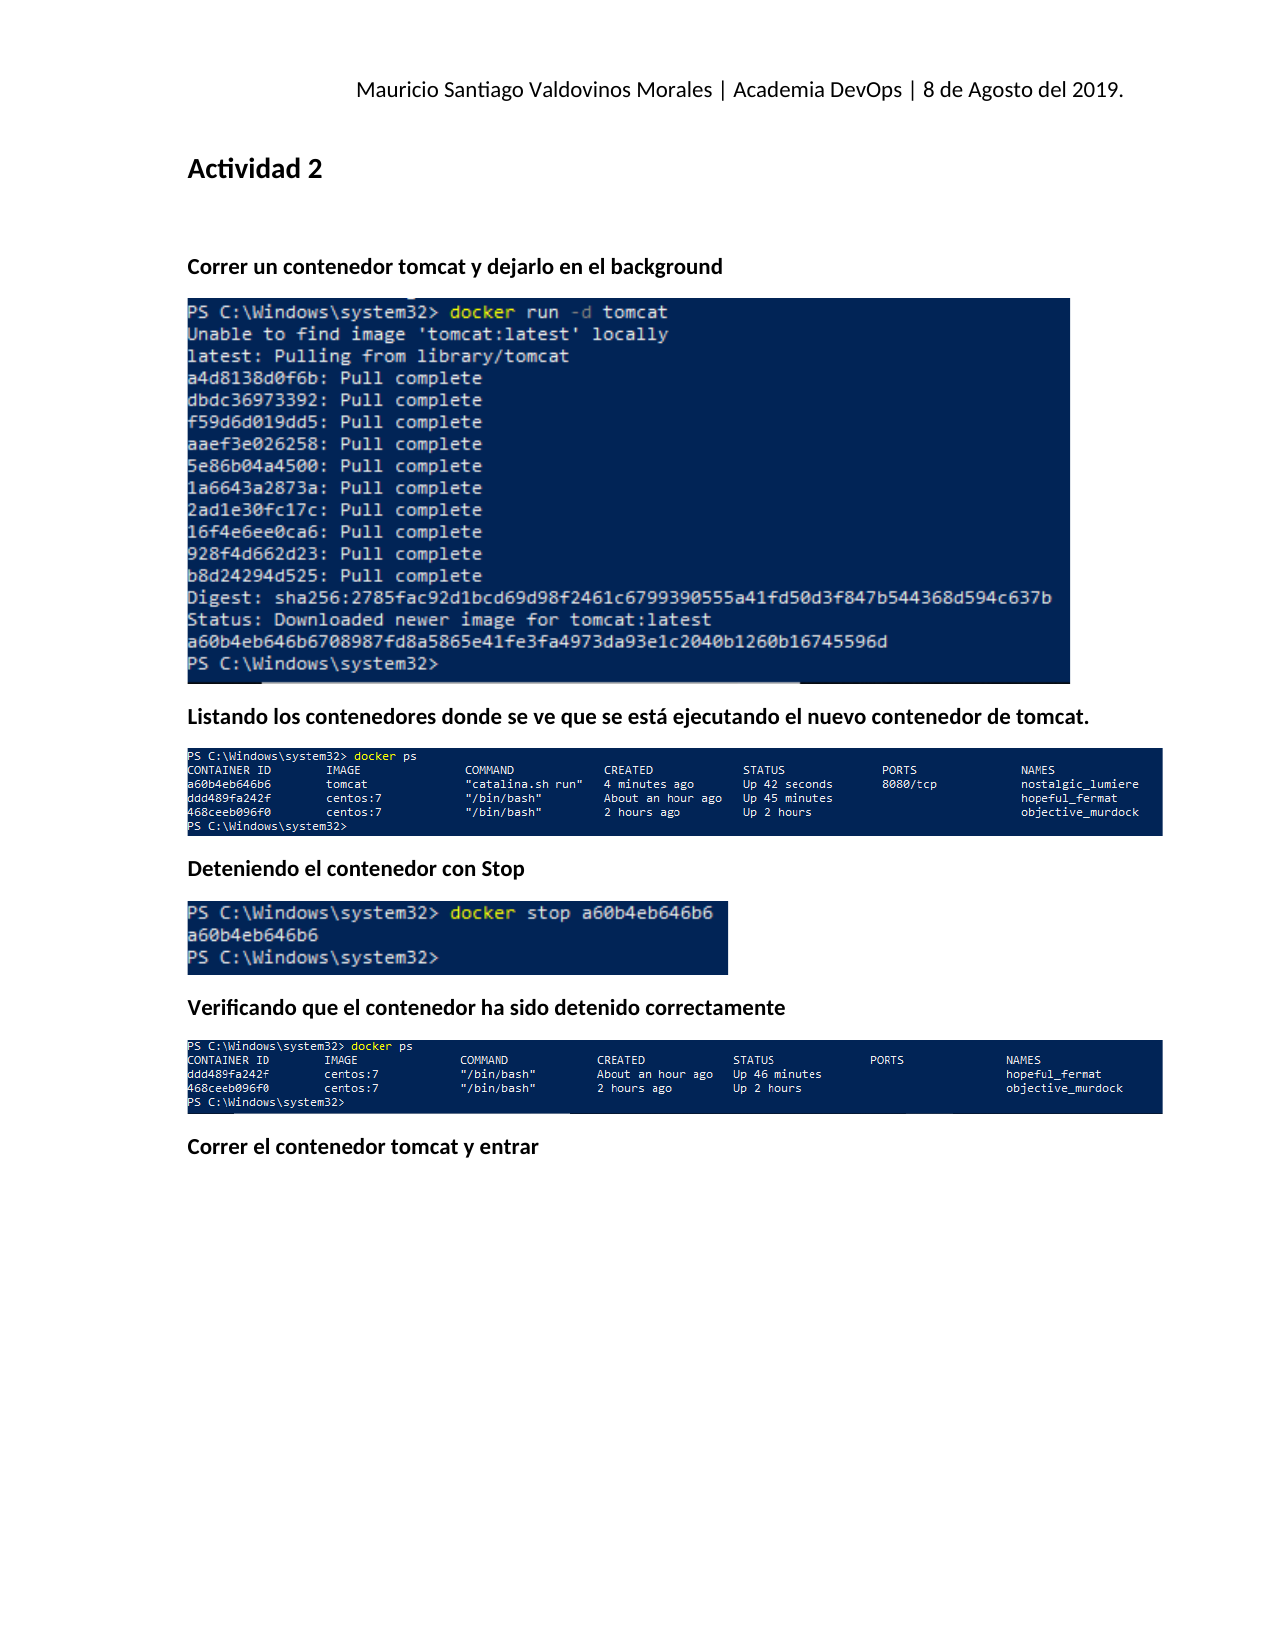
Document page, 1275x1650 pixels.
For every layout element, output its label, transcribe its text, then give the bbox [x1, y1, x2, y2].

text Listando los contenedores donde se ve que se está ejecutando el nuevo contenedor de tomcat. [187, 702, 1125, 730]
text Actividad 2 [187, 150, 1125, 186]
picture [187, 748, 1163, 836]
picture [187, 901, 729, 975]
text Correr un contenedor tomcat y dejarlo en el background [187, 252, 1125, 280]
text Deteniendo el contenedor con Stop [187, 854, 1125, 882]
text Verificando que el contenedor ha sido detenido correctamente [187, 993, 1125, 1021]
text Correr el contenedor tomcat y entrar [187, 1132, 1125, 1160]
picture [187, 1040, 1163, 1114]
picture [187, 298, 1071, 684]
